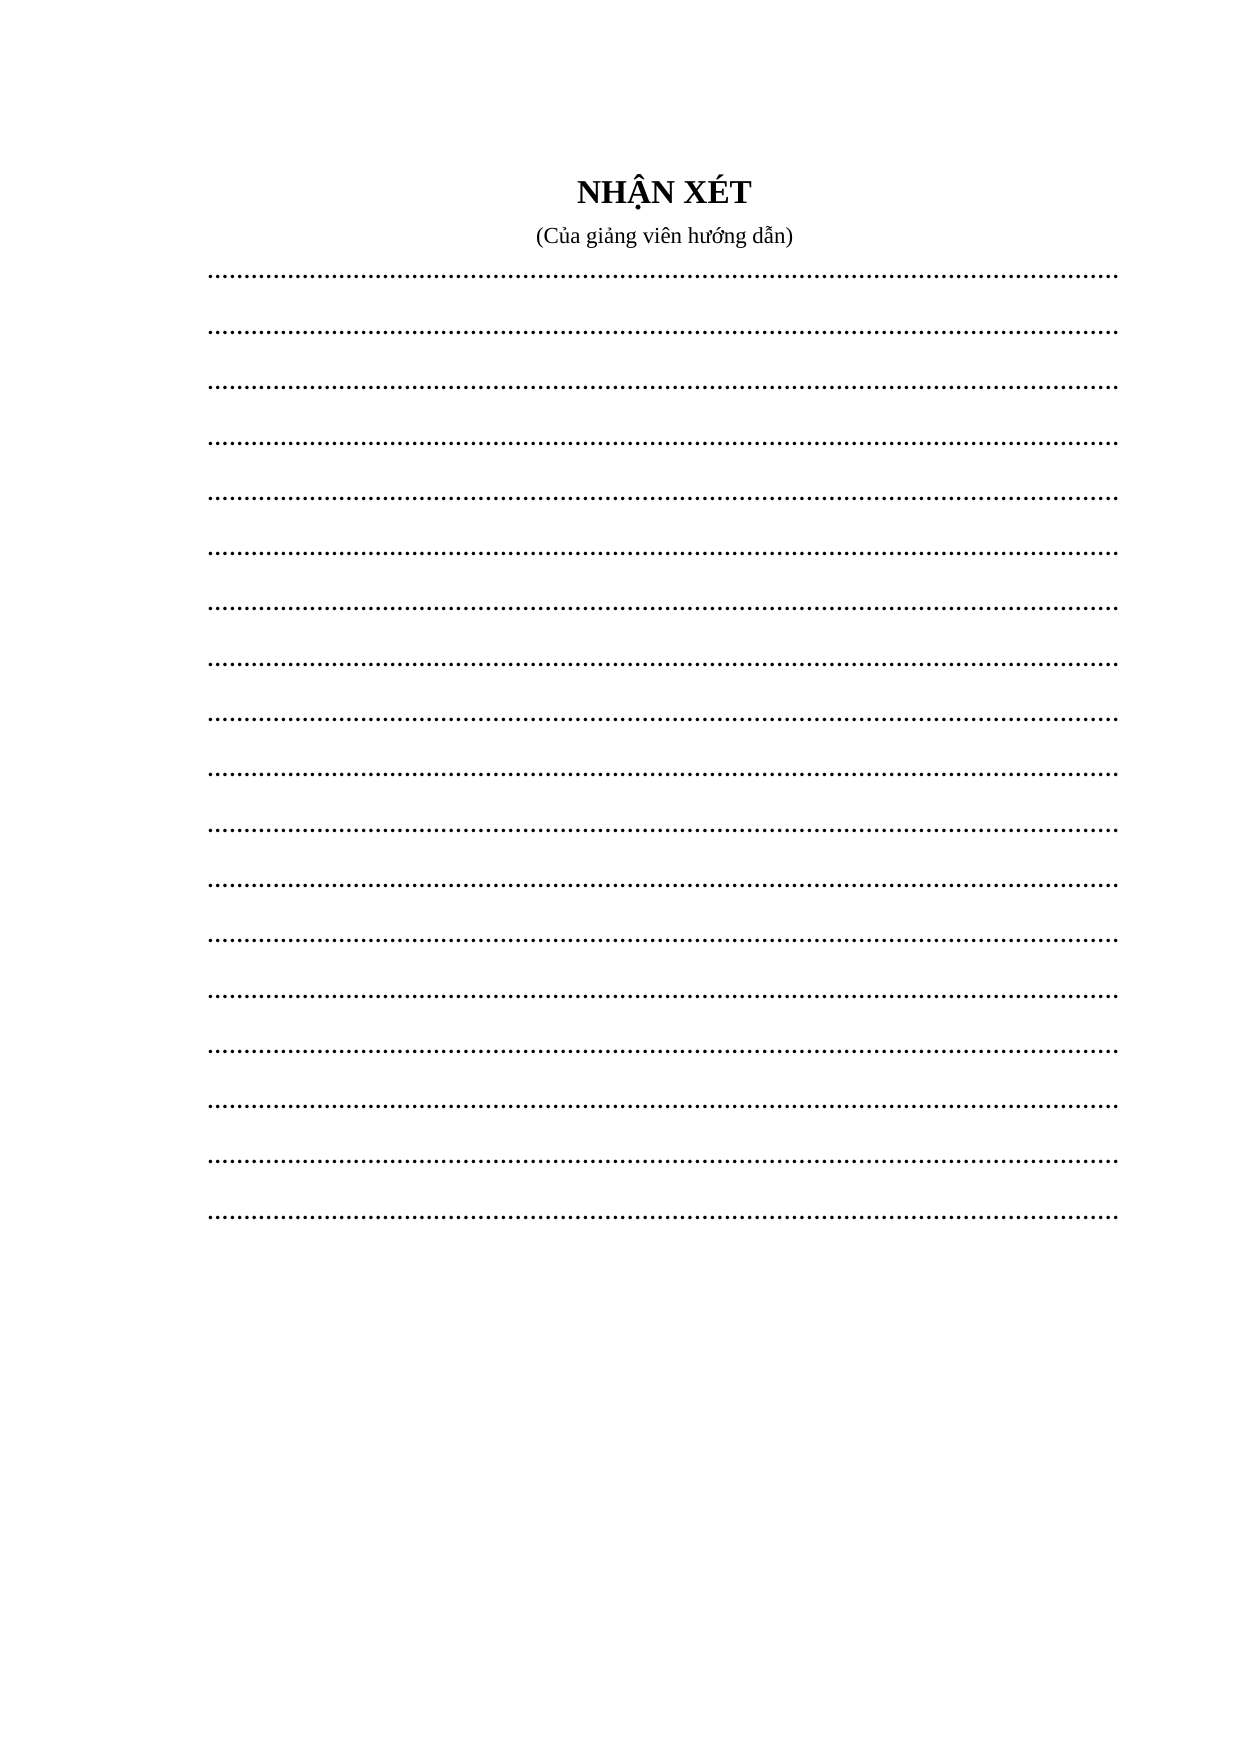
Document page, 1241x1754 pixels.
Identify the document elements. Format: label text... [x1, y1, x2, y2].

subtitle NHẬN XÉT [207, 173, 1122, 211]
list (Của giảng viên hướng dẫn) [207, 222, 1122, 249]
